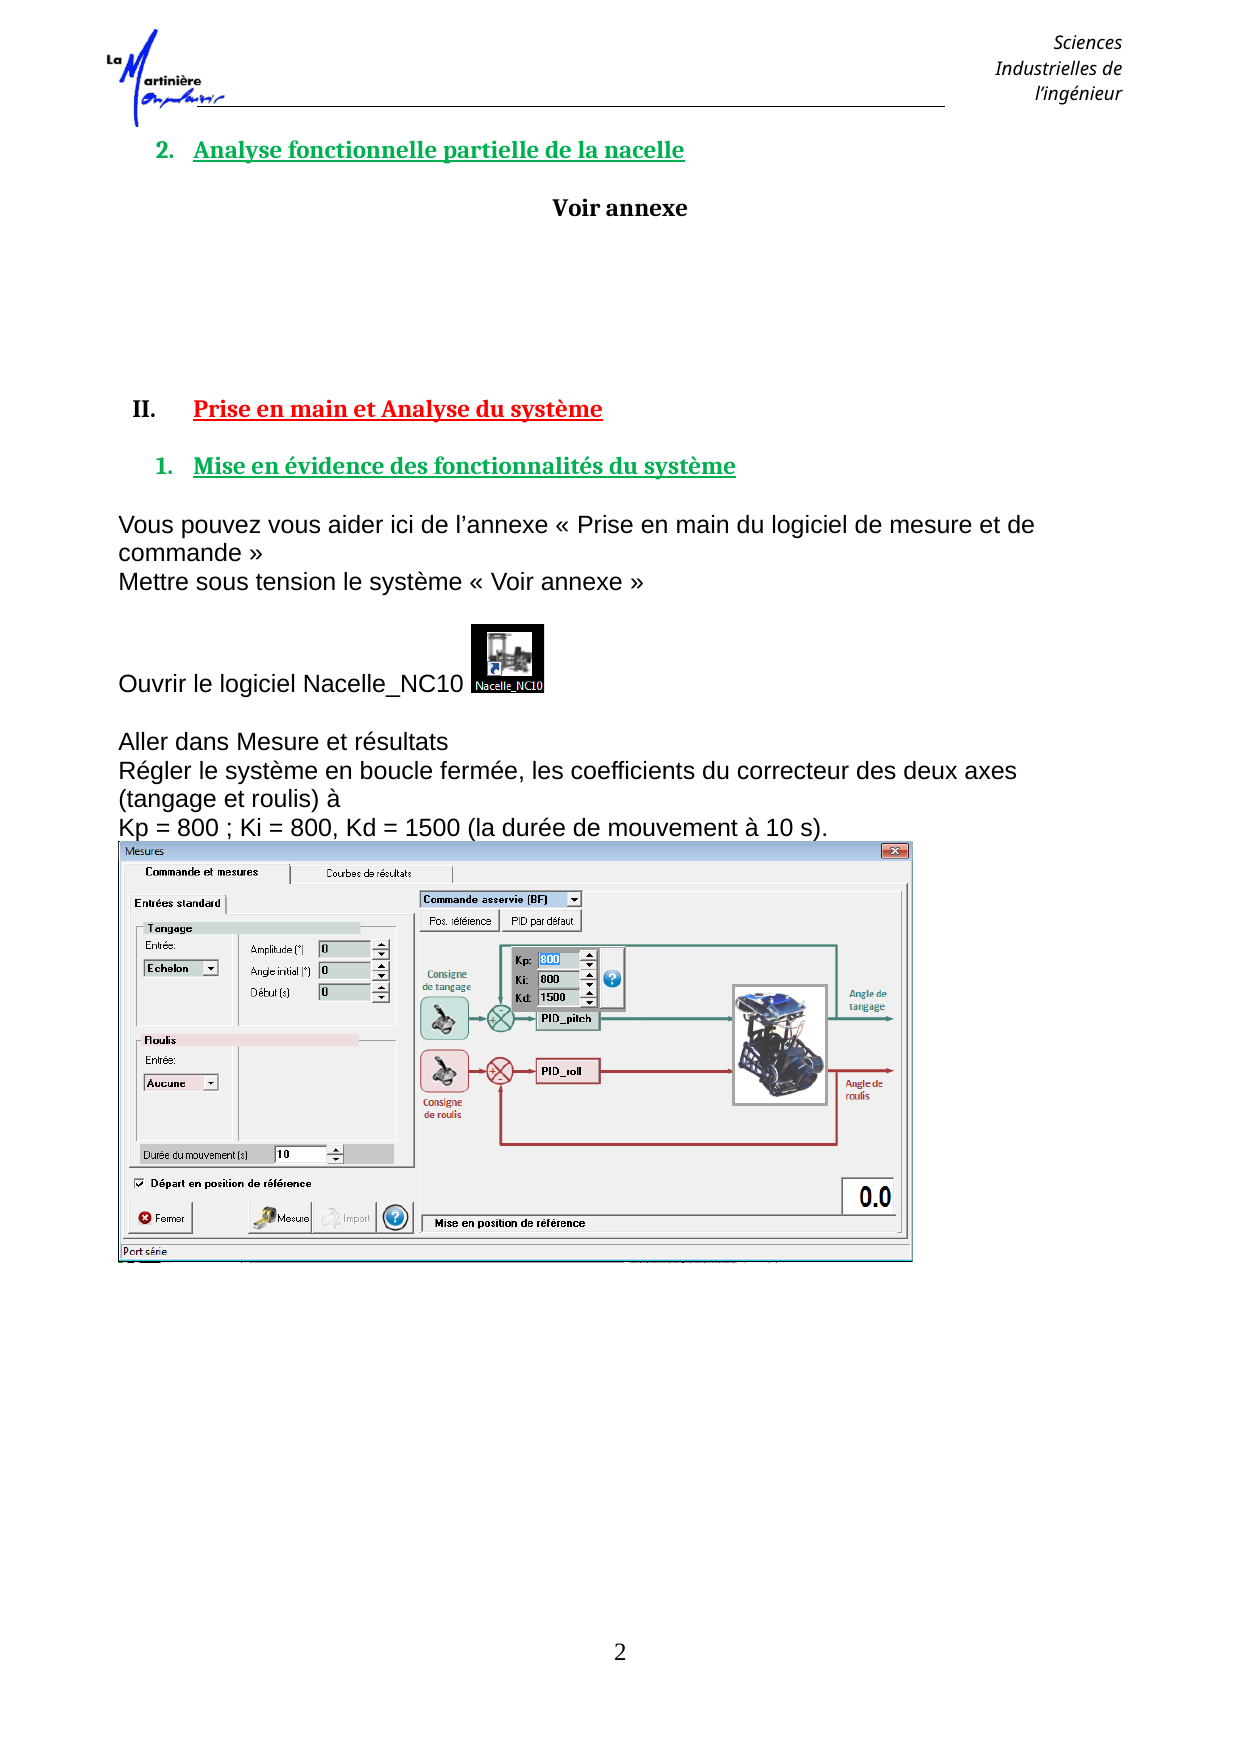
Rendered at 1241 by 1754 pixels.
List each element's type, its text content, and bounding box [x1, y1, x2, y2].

text Voir annexe [118, 193, 1122, 222]
text Mettre sous tension le système « Voir annexe » [118, 567, 1122, 596]
text Aller dans Mesure et résultats [118, 727, 1122, 756]
list Mise en évidence des fonctionnalités du système [156, 452, 1122, 481]
list Analyse fonctionnelle partielle de la nacelle [156, 136, 1122, 165]
list Prise en main et Analyse du système [156, 395, 1122, 423]
picture [118, 841, 913, 1263]
text Vous pouvez vous aider ici de l’annexe « Prise en main du logiciel de mesure et de commande » [118, 510, 1122, 567]
text Ouvrir le logiciel Nacelle_NC10 [118, 625, 1122, 698]
text Régler le système en boucle fermée, les coefficients du correcteur des deux axes (tangage et roulis) à [118, 756, 1122, 813]
text Kp = 800 ; Ki = 800, Kd = 1500 (la durée de mouvement à 10 s). [118, 813, 1122, 842]
picture [106, 29, 225, 127]
picture [471, 624, 545, 693]
